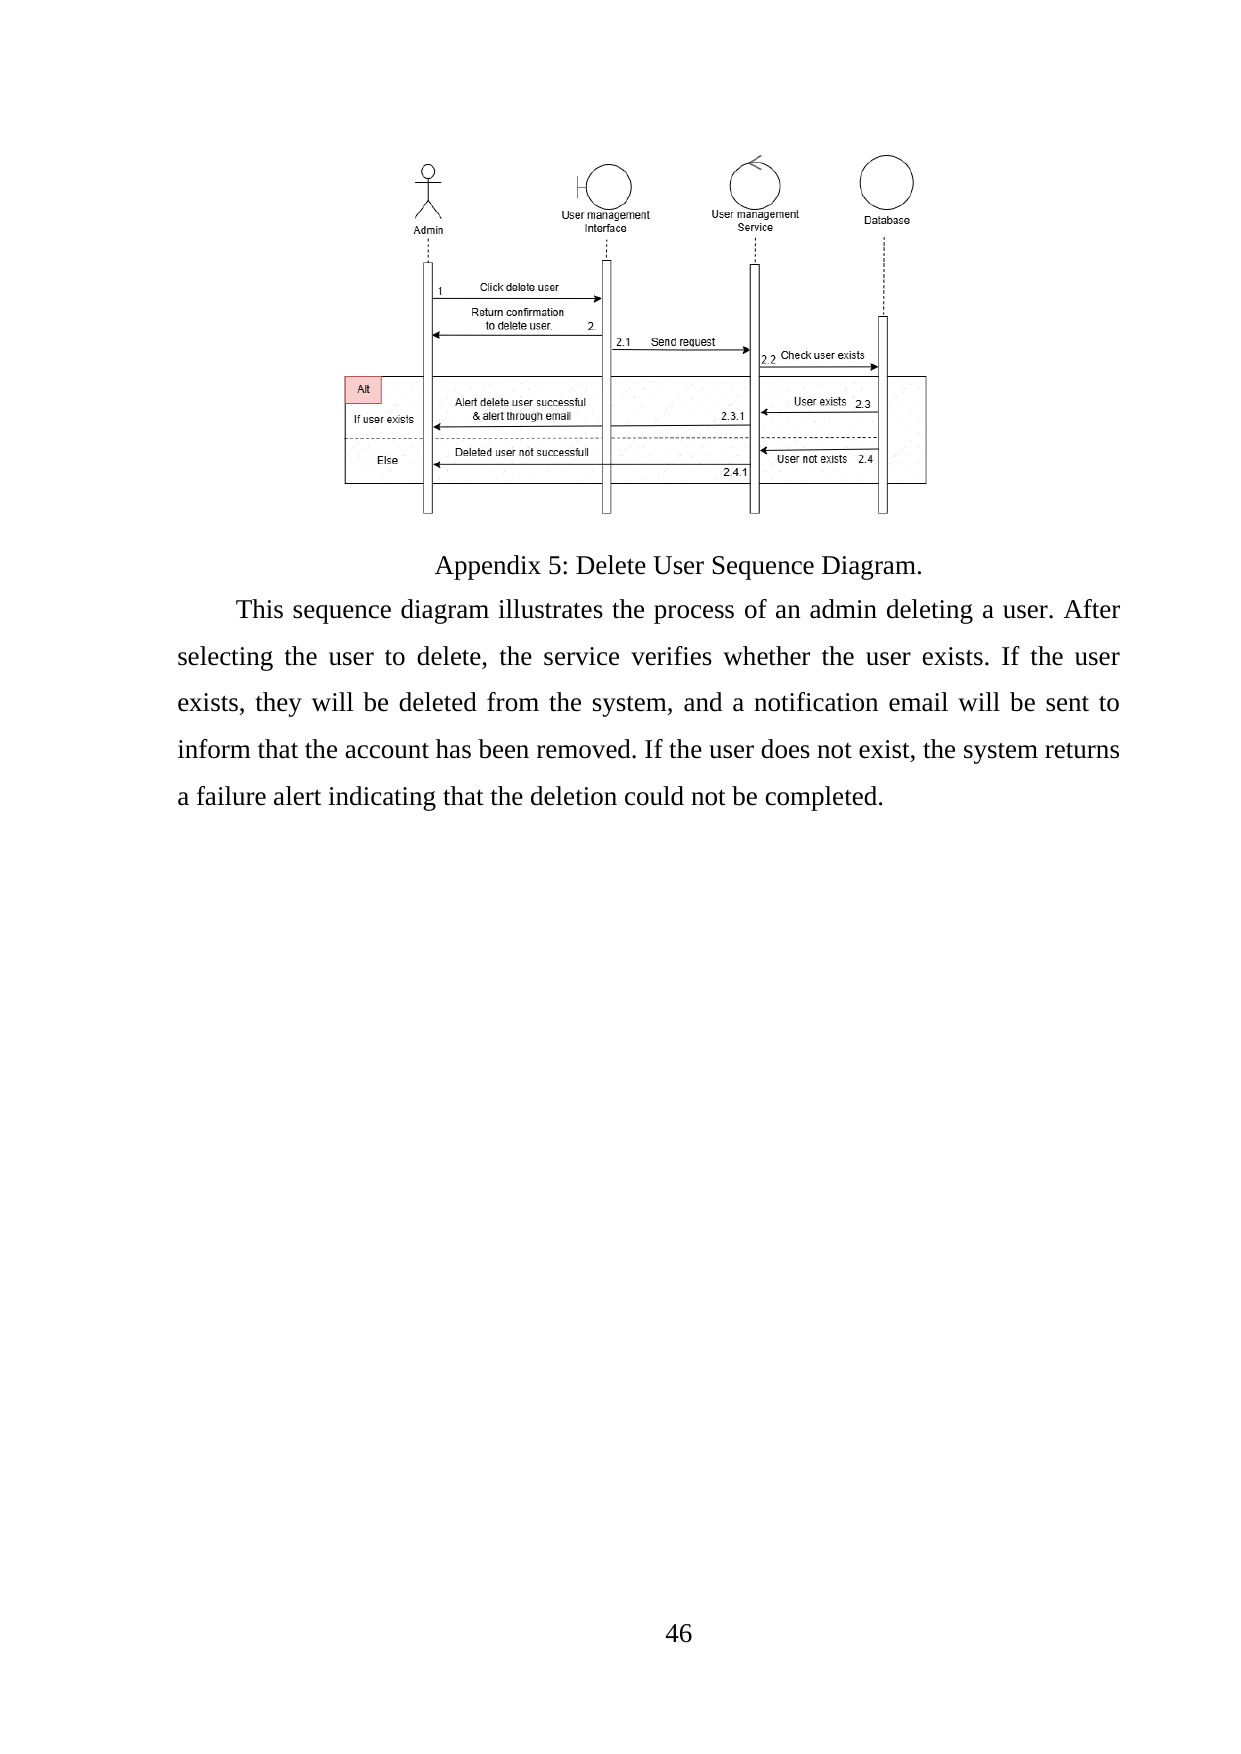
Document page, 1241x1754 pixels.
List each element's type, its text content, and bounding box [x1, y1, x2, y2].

picture [334, 147, 935, 522]
text This sequence diagram illustrates the process of an admin deleting a user. After selecting the user to delete, the service verifies whether the user exists. If the user exists, they will be deleted from the system, and a notification email will be sent to inform that the account has been removed. If the user does not exist, the system returns a failure alert indicating that the deletion could not be completed. [177, 593, 1122, 811]
